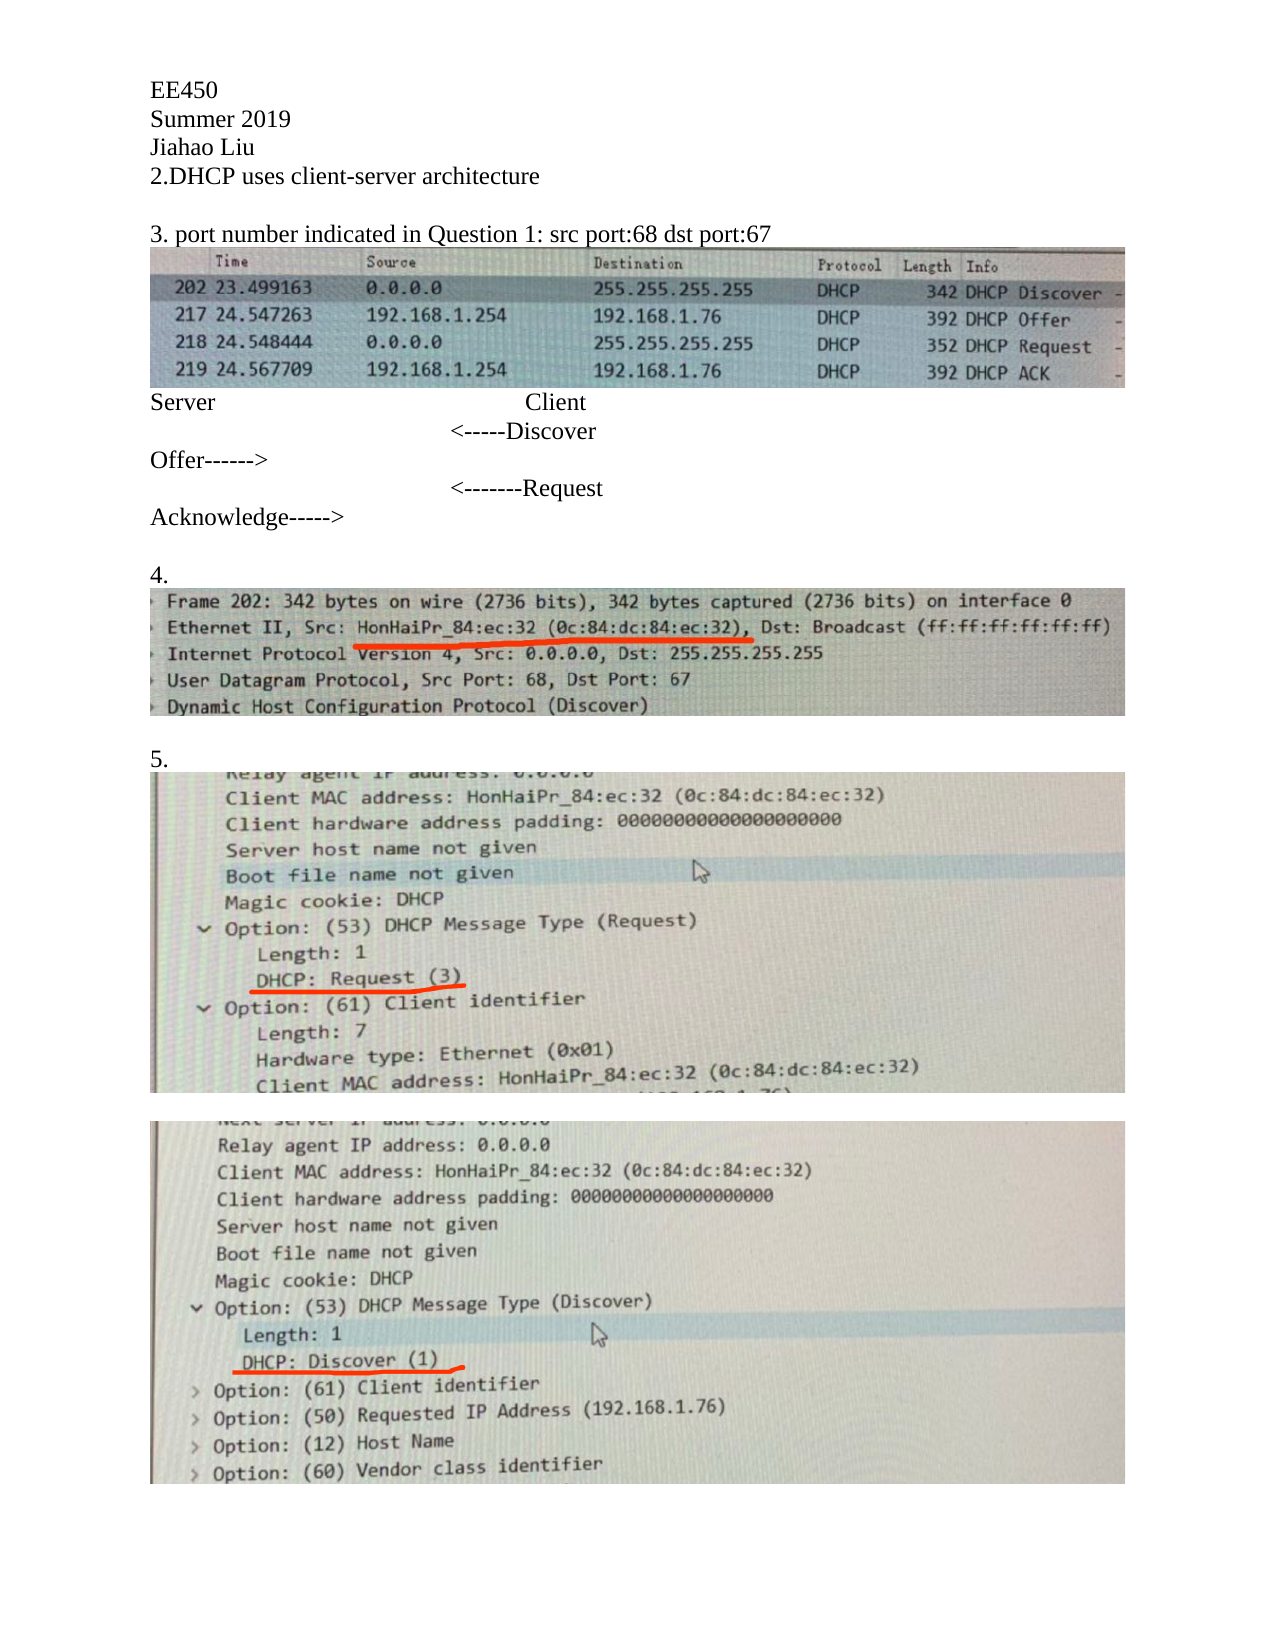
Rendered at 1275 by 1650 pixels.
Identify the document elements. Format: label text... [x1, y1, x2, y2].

text 5. [150, 744, 1125, 772]
picture [150, 588, 1125, 716]
text Server Client [150, 388, 1125, 416]
picture [150, 1121, 1125, 1484]
text <-----Discover [150, 416, 1125, 445]
text 3. port number indicated in Question 1: src port:68 dst port:67 [150, 219, 1125, 247]
picture [150, 772, 1125, 1093]
text <-------Request [150, 473, 1125, 502]
text 2.DHCP uses client-server architecture [150, 161, 1125, 190]
text Offer------> [150, 445, 1125, 473]
text 4. [150, 560, 1125, 588]
picture [150, 247, 1125, 388]
text Acknowledge-----> [150, 502, 1125, 531]
